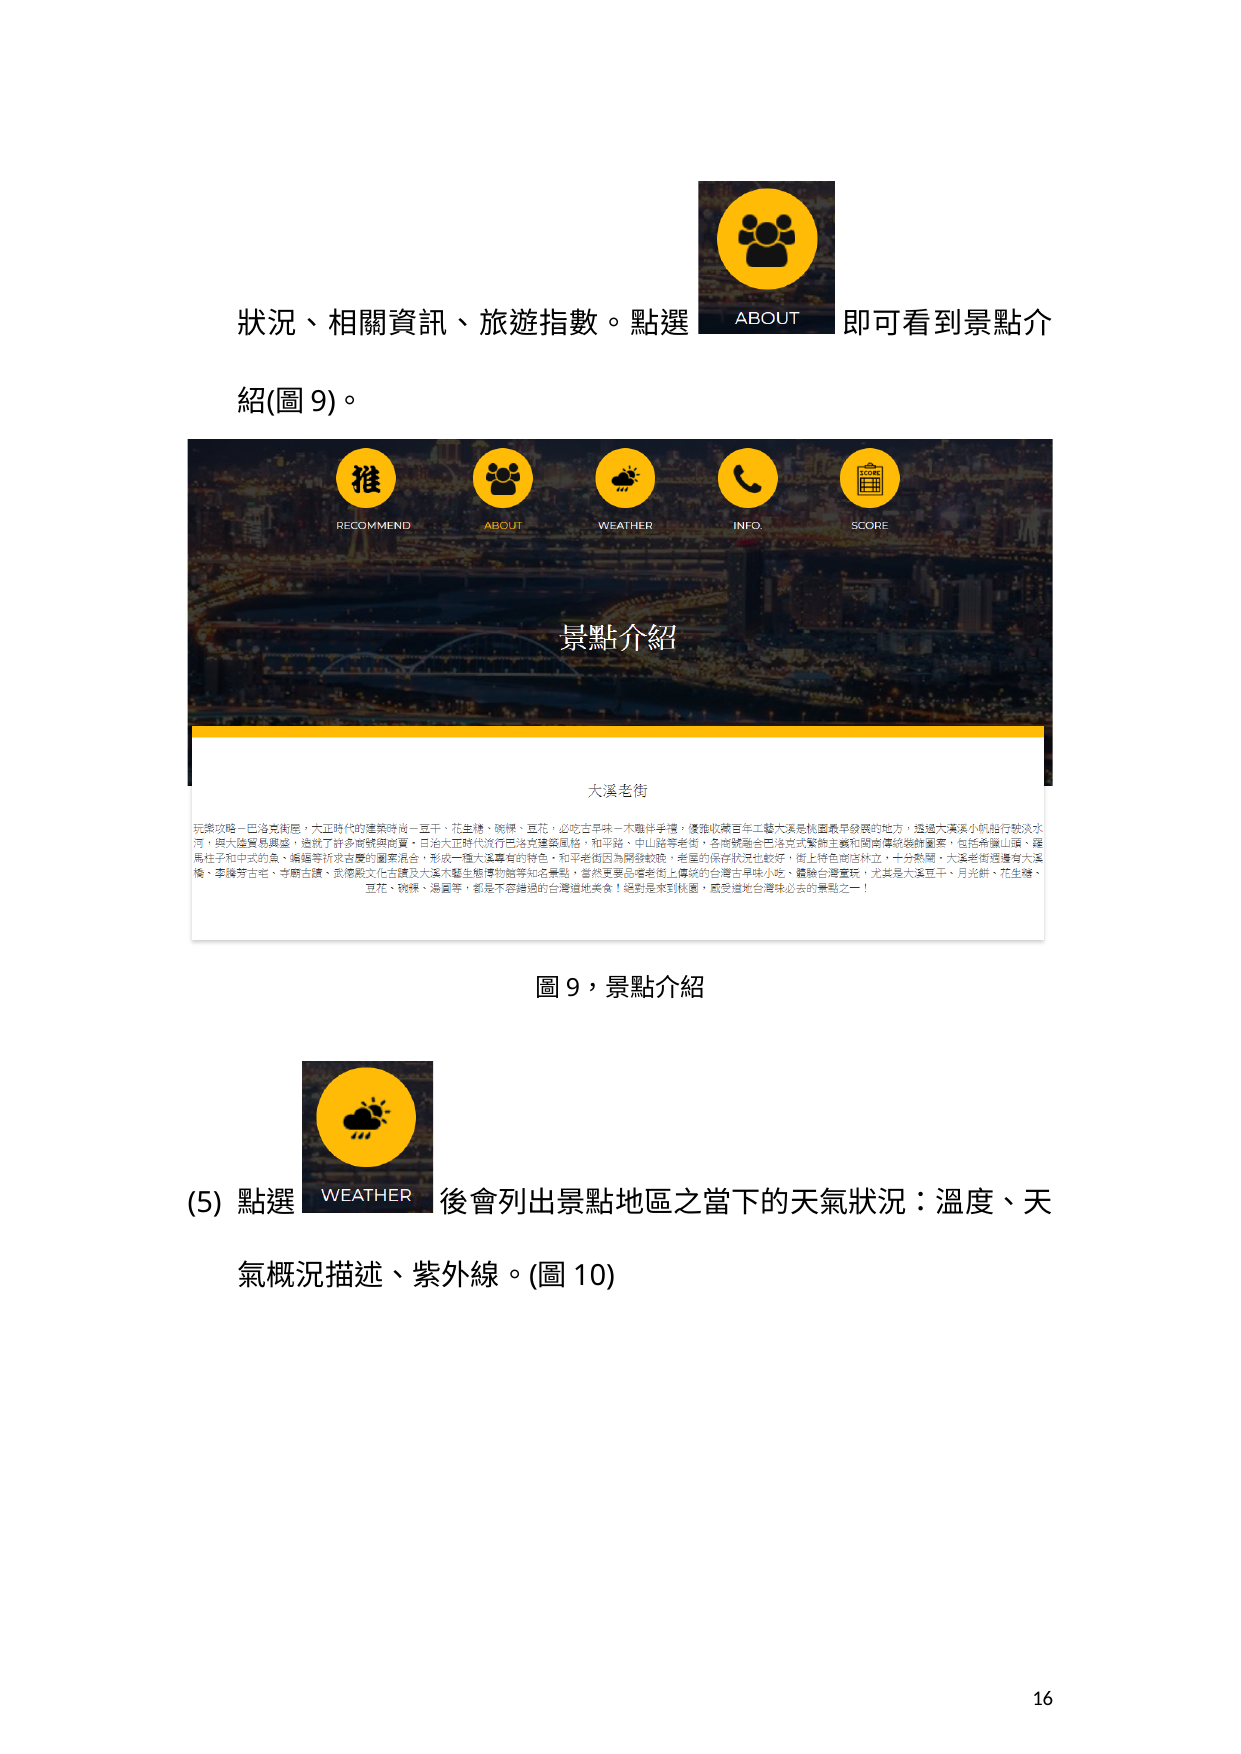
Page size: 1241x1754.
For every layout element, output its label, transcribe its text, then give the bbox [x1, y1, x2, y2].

list 點選 後會列出景點地區之當下的天氣狀況：溫度、天氣概況描述、紫外線。(圖10) [187, 1047, 1053, 1310]
picture [302, 1061, 434, 1213]
picture [187, 439, 1053, 952]
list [187, 168, 1053, 436]
picture [698, 181, 835, 334]
text 圖9，景點介紹 [187, 967, 1053, 1004]
